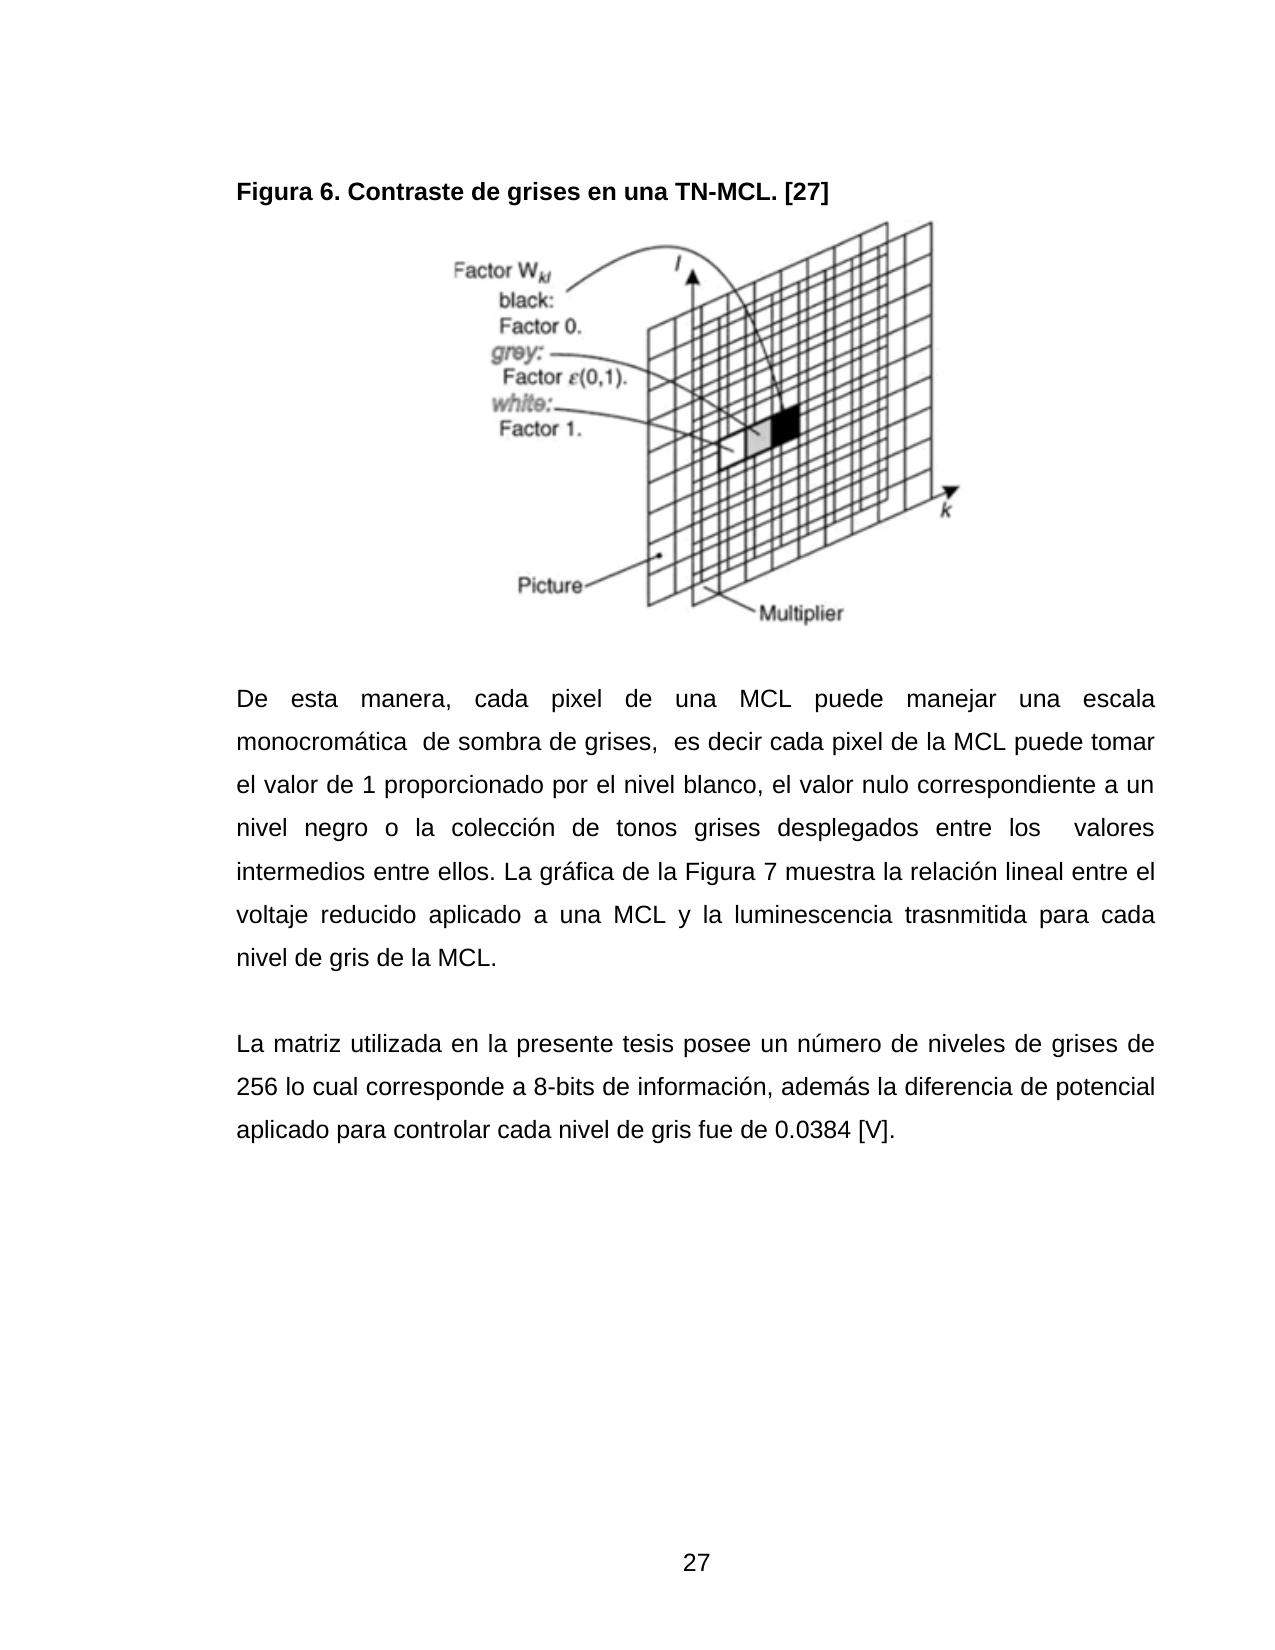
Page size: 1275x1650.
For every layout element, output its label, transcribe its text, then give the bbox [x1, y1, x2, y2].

picture [428, 220, 965, 627]
text La matriz utilizada en la presente tesis posee un número de niveles de grises de 256 lo cual corresponde a 8-bits de información, además la diferencia de potencial aplicado para controlar cada nivel de gris fue de 0.0384 [V]. [236, 1029, 1157, 1144]
text De esta manera, cada pixel de una MCL puede manejar una escala monocromática de sombra de grises, es decir cada pixel de la MCL puede tomar el valor de 1 proporcionado por el nivel blanco, el valor nulo correspondiente a un nivel negro o la colección de tonos grises desplegados entre los valores intermedios entre ellos. La gráfica de la Figura 7 muestra la relación lineal entre el voltaje reducido aplicado a una MCL y la luminescencia trasnmitida para cada nivel de gris de la MCL. [236, 684, 1157, 972]
text Figura 6. Contraste de grises en una TN-MCL. [27] [236, 177, 1157, 206]
